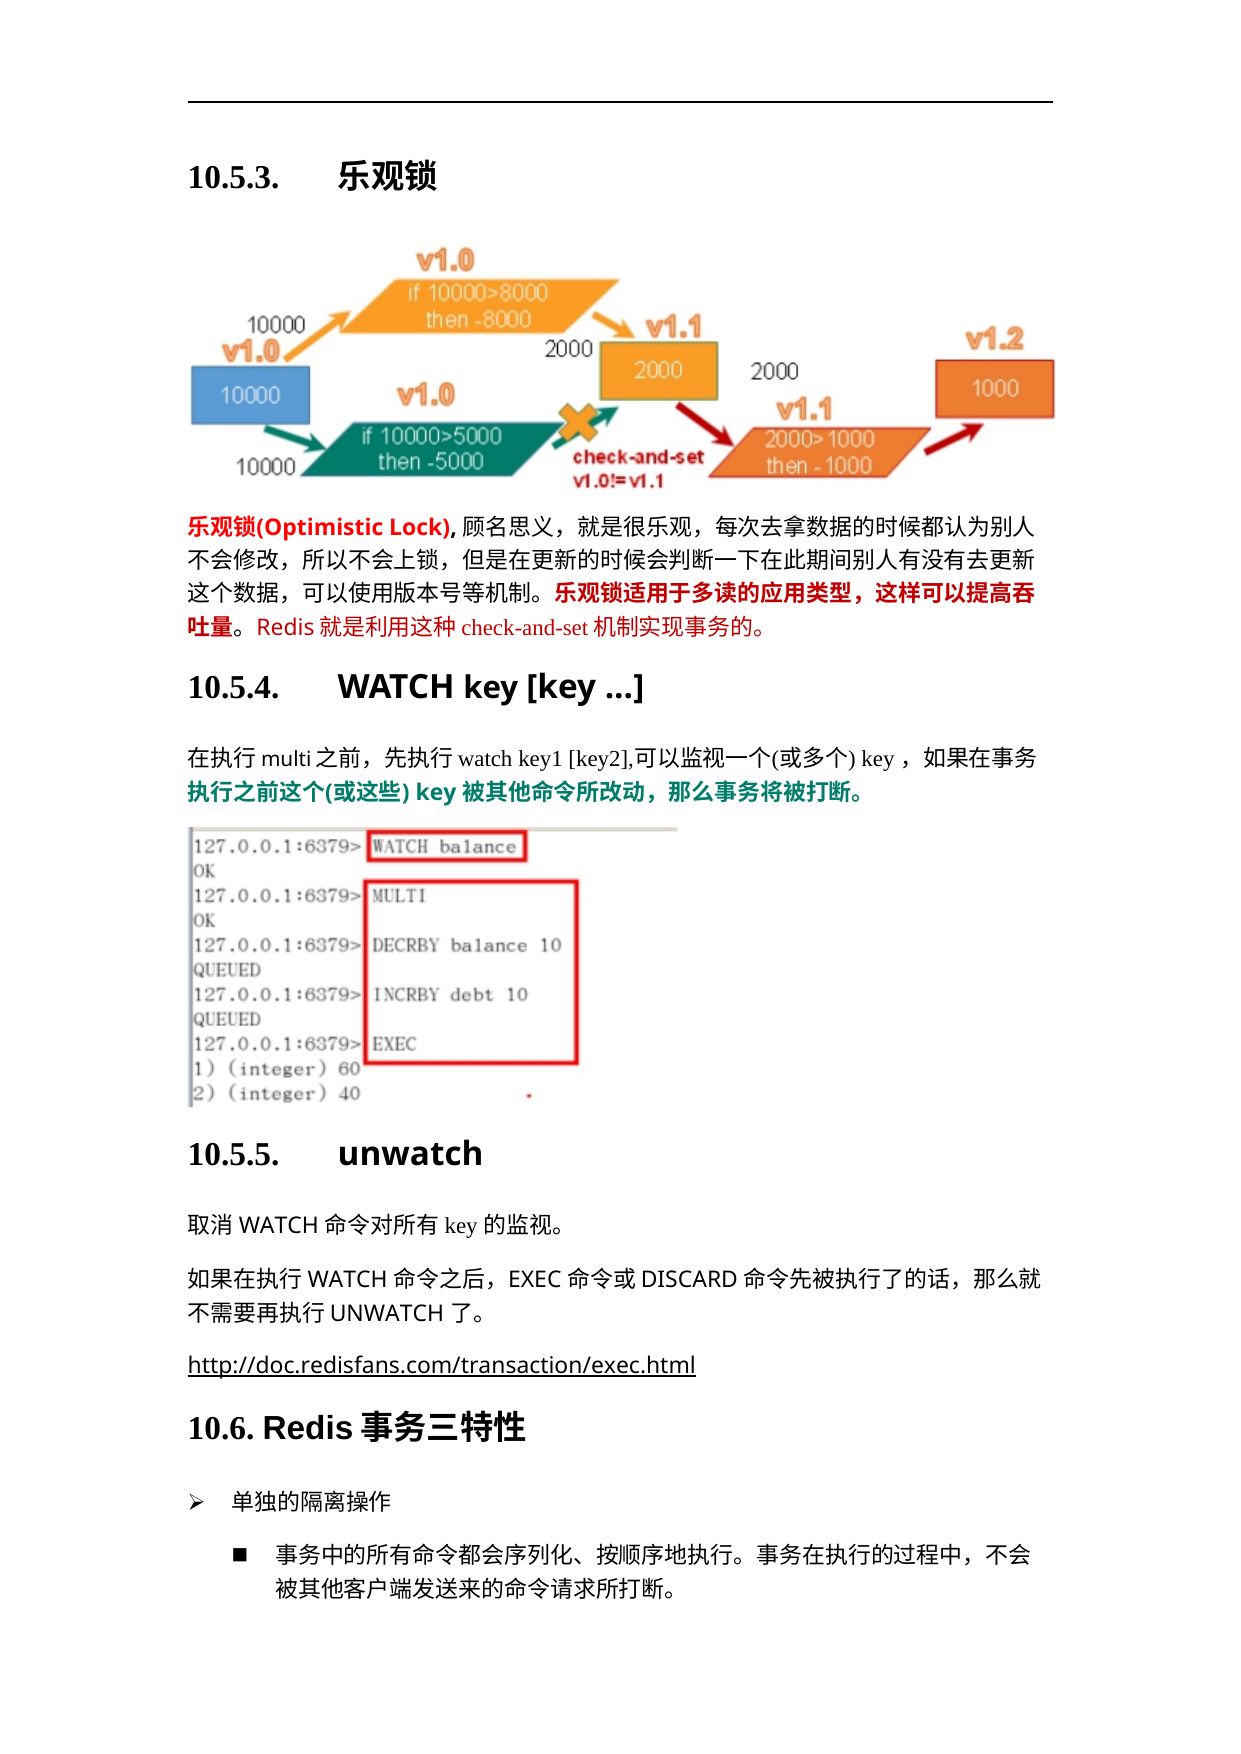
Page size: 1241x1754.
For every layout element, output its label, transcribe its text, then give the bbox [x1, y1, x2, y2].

text 如果在执行 WATCH 命令之后，EXEC 命令或DISCARD 命令先被执行了的话，那么就不需要再执行UNWATCH 了。 [187, 1261, 1053, 1328]
list Redis事务三特性 [187, 1401, 1053, 1449]
picture [187, 232, 1056, 509]
text 取消 WATCH 命令对所有 key 的监视。 [187, 1207, 1053, 1241]
text 在执行multi之前，先执行watch key1 [key2],可以监视一个(或多个) key ，如果在事务执行之前这个(或这些) key 被其他命令所改动，那么事务将被打断。 [187, 740, 1053, 807]
list 事务中的所有命令都会序列化、按顺序地执行。事务在执行的过程中，不会被其他客户端发送来的命令请求所打断。 [231, 1537, 1053, 1604]
list 乐观锁 [187, 150, 1053, 198]
text http://doc.redisfans.com/transaction/exec.html [187, 1349, 1053, 1380]
picture [187, 827, 679, 1109]
text 乐观锁(Optimistic Lock), 顾名思义，就是很乐观，每次去拿数据的时候都认为别人不会修改，所以不会上锁，但是在更新的时候会判断一下在此期间别人有没有去更新这个数据，可以使用版本号等机制。乐观锁适用于多读的应用类型，这样可以提高吞吐量。Redis就是利用这种check-and-set机制实现事务的。 [187, 509, 1053, 642]
list WATCH key [key ...] [187, 662, 1053, 708]
list 单独的隔离操作 [187, 1483, 1053, 1517]
list unwatch [187, 1129, 1053, 1175]
